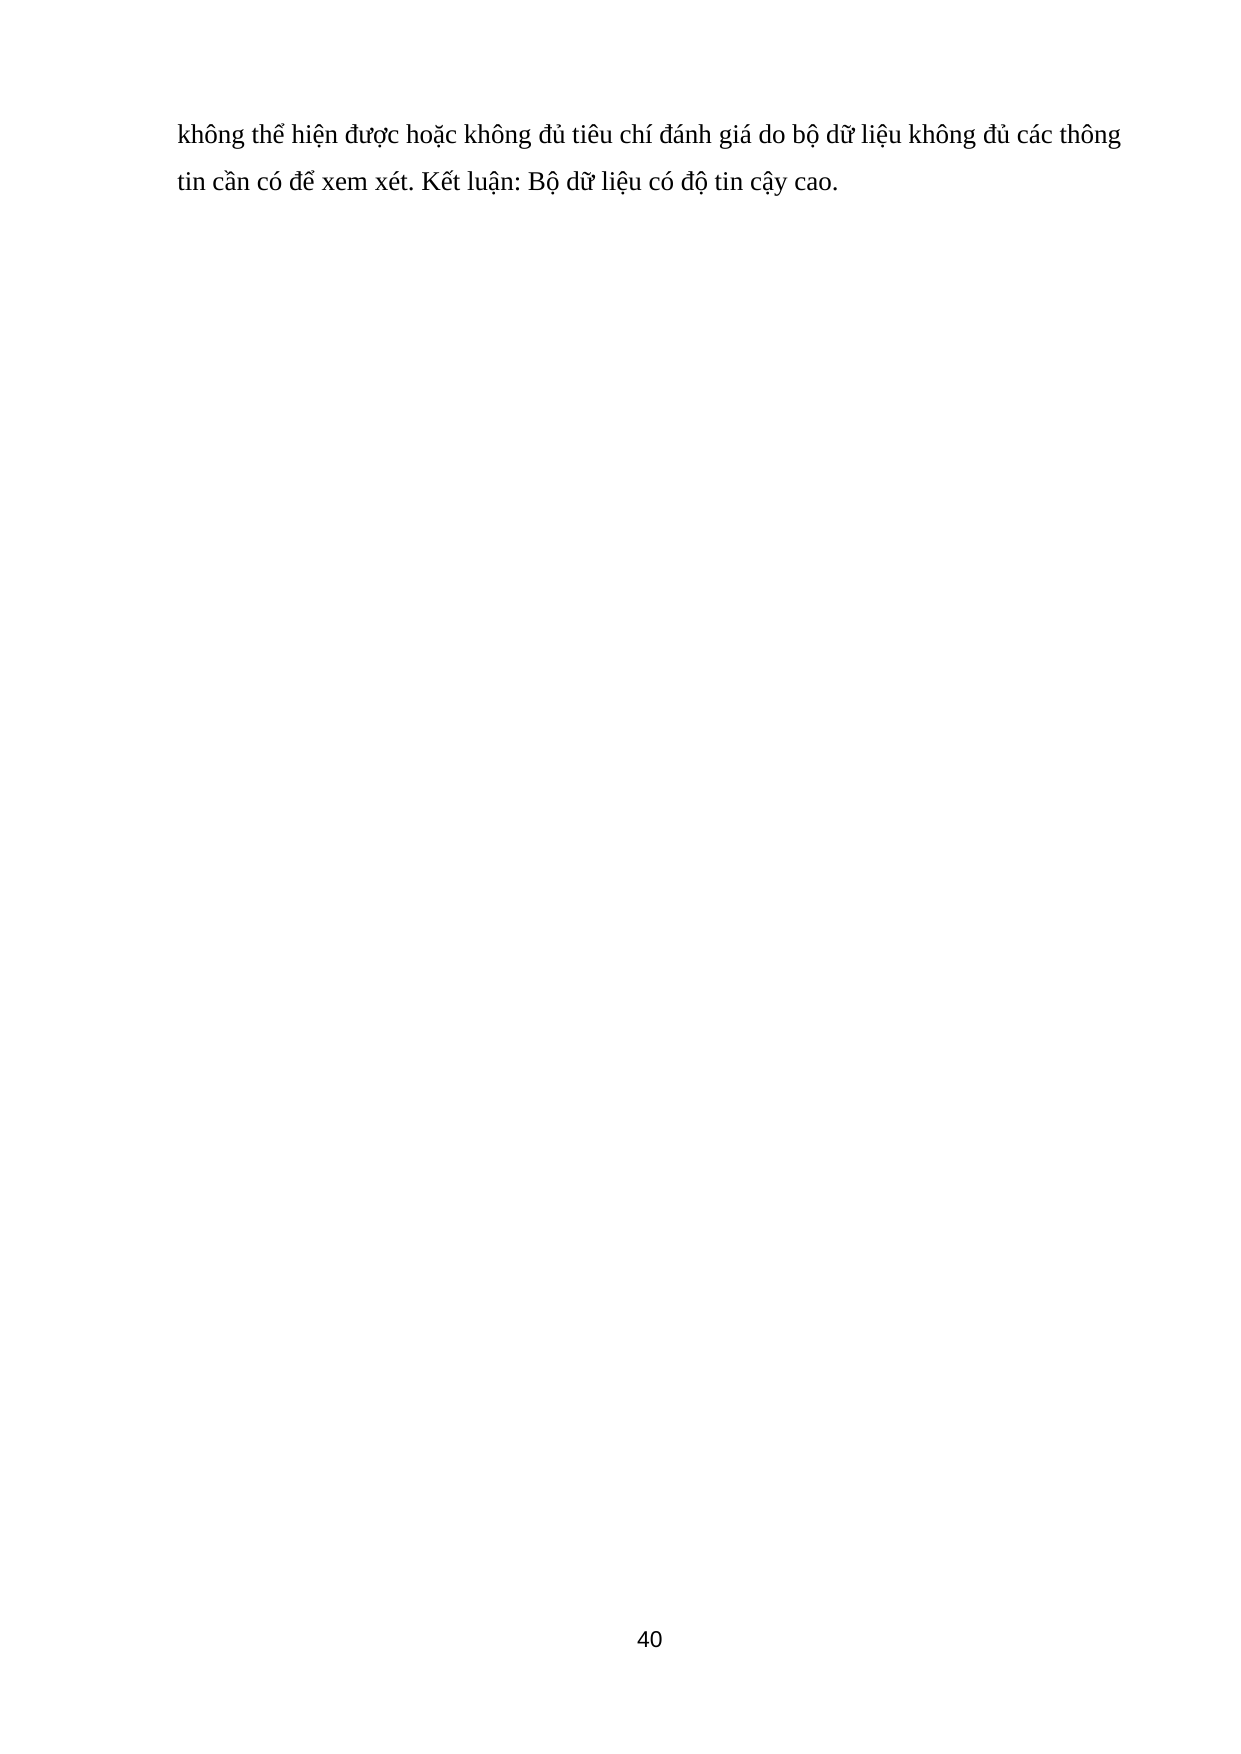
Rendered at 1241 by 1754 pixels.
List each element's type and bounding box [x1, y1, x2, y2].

text [177, 118, 1122, 196]
